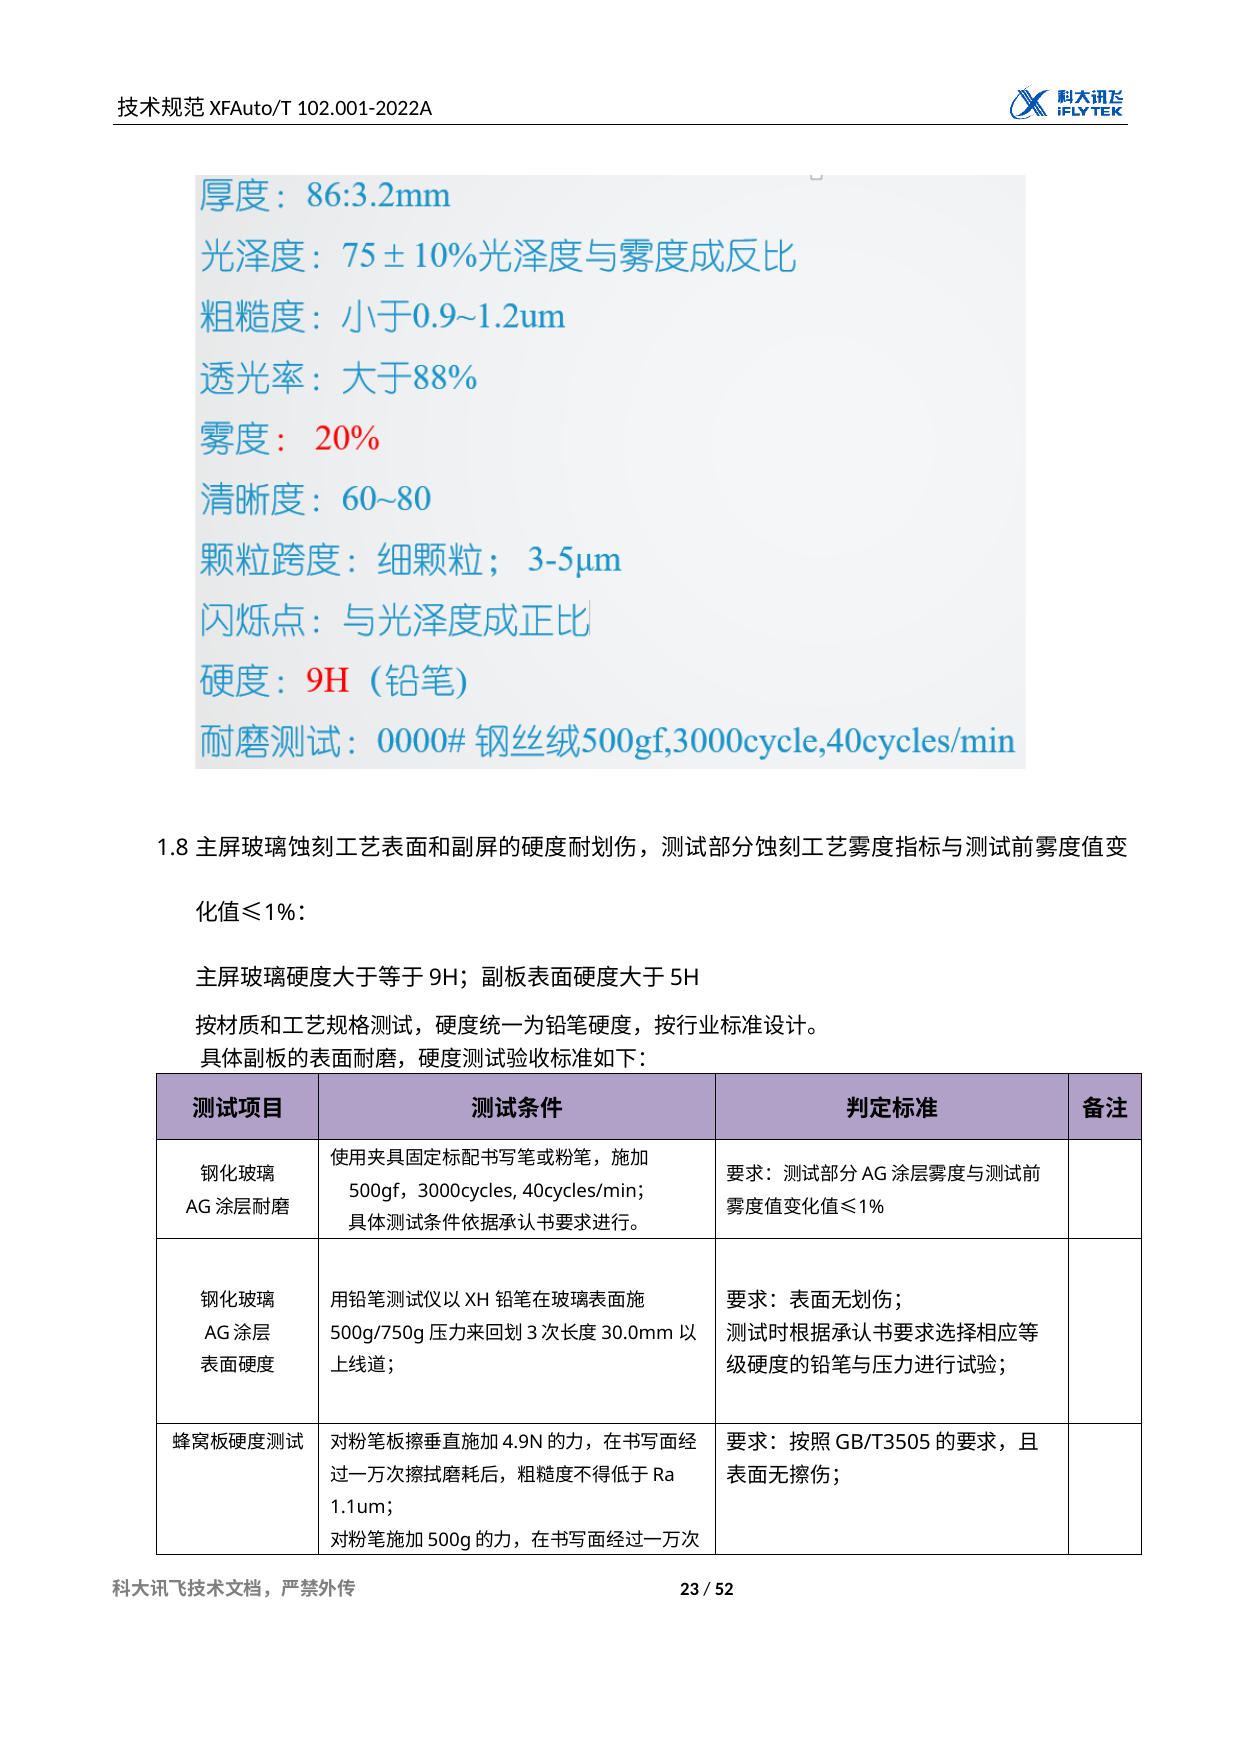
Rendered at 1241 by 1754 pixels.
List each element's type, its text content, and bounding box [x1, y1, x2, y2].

table_header 备注 [1069, 1074, 1141, 1139]
table_header 判定标准 [716, 1074, 1068, 1139]
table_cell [319, 1424, 715, 1554]
picture [1005, 82, 1128, 124]
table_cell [716, 1424, 1068, 1554]
list 主屏玻璃硬度大于等于9H；副板表面硬度大于5H 按材质和工艺规格测试，硬度统一为铅笔硬度，按行业标准设计。 [195, 943, 1128, 1041]
table_cell 钢化玻璃 AG涂层耐磨 [157, 1140, 318, 1238]
list 具体副板的表面耐磨，硬度测试验收标准如下： [195, 1041, 1128, 1073]
table_cell [1069, 1140, 1141, 1238]
table_header 测试项目 [157, 1074, 318, 1139]
table_cell 使用夹具固定标配书写笔或粉笔，施加500gf，3000cycles, 40cycles/min； 具体测试条件依据承认书要求进行。 [319, 1140, 715, 1238]
table_cell [1069, 1239, 1141, 1423]
picture [195, 175, 1026, 769]
table_cell 用铅笔测试仪以XH 铅笔在玻璃表面施500g/750g 压力来回划3次长度30.0mm 以上线道； [319, 1239, 715, 1423]
table_cell 钢化玻璃 AG涂层 表面硬度 [157, 1239, 318, 1423]
table_cell 蜂窝板硬度测试 [157, 1424, 318, 1554]
table_header 测试条件 [319, 1074, 715, 1139]
table_cell [1069, 1424, 1141, 1554]
list 主屏玻璃蚀刻工艺表面和副屏的硬度耐划伤，测试部分蚀刻工艺雾度指标与测试前雾度值变化值≤1%： [156, 813, 1128, 943]
table_cell 要求：测试部分AG涂层雾度与测试前雾度值变化值≤1% [716, 1140, 1068, 1238]
table_cell 要求：表面无划伤； 测试时根据承认书要求选择相应等级硬度的铅笔与压力进行试验； [716, 1239, 1068, 1423]
